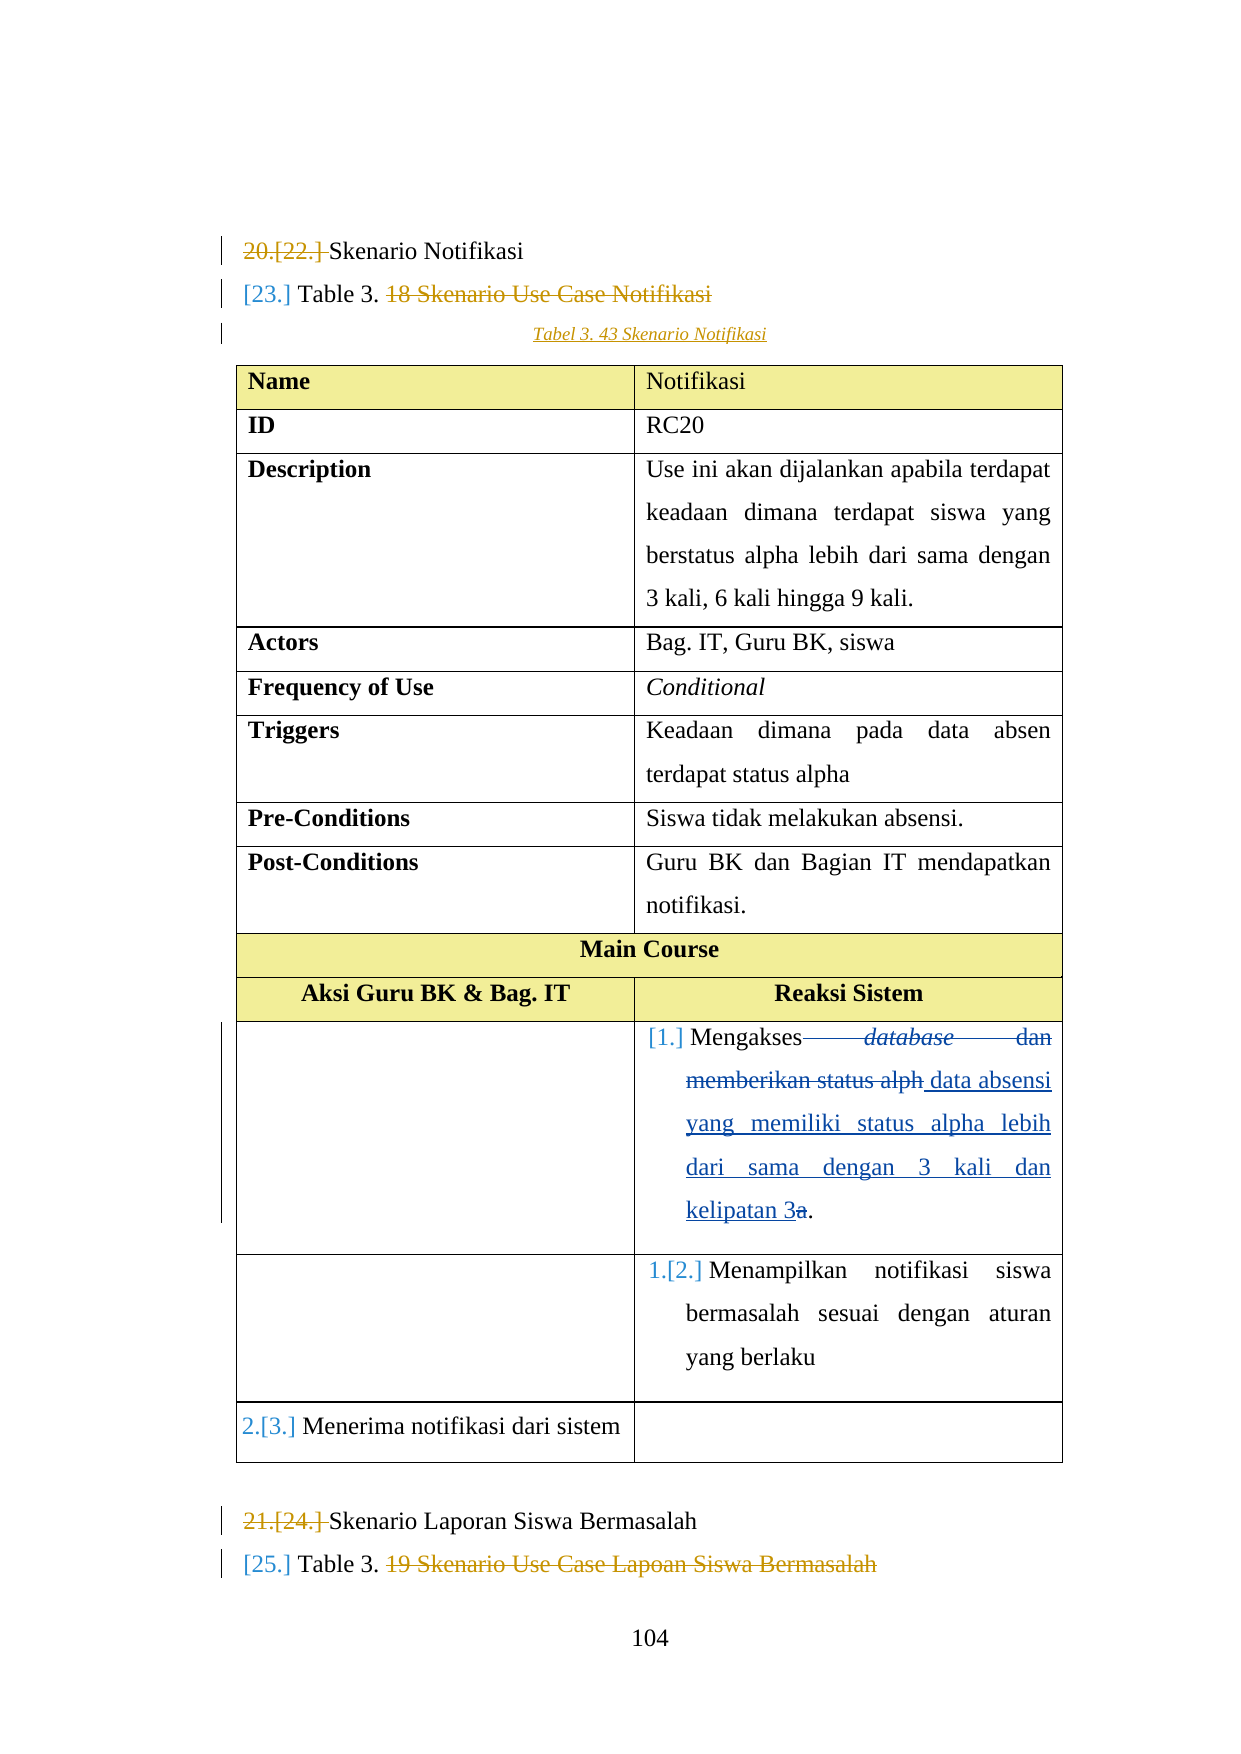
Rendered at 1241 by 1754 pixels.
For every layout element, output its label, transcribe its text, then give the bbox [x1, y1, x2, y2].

table_cell Reaksi Sistem [635, 978, 1062, 1021]
table_cell Triggers [237, 716, 634, 802]
list Skenario Notifikasi [243, 236, 1063, 265]
table_cell Bag. IT, Guru BK, siswa [635, 628, 1062, 671]
table_cell Siswa tidak melakukan absensi. [635, 803, 1062, 846]
table_cell Description [237, 454, 634, 626]
table_cell Mengakses. [635, 1022, 1062, 1254]
table_cell Menerima notifikasi dari sistem [237, 1403, 634, 1462]
table_cell Main Course [237, 934, 1062, 977]
table_header Notifikasi [635, 366, 1062, 409]
table_cell ID [237, 410, 634, 453]
table_cell Keadaan dimana pada data absen terdapat status alpha [635, 716, 1062, 802]
table_cell Post-Conditions [237, 847, 634, 933]
table_cell Actors [237, 628, 634, 671]
table_cell RC20 [635, 410, 1062, 453]
table_cell Guru BK dan Bagian IT mendapatkan notifikasi. [635, 847, 1062, 933]
list Skenario Laporan Siswa Bermasalah [243, 1506, 1063, 1535]
table_cell [237, 1022, 634, 1254]
table_cell Conditional [635, 672, 1062, 714]
table_cell Menampilkan notifikasi siswa bermasalah sesuai dengan aturan yang berlaku [635, 1255, 1062, 1401]
table_cell Pre-Conditions [237, 803, 634, 846]
table_cell [237, 1255, 634, 1401]
table_cell Use ini akan dijalankan apabila terdapat keadaan dimana terdapat siswa yang berstatus alpha lebih dari sama dengan 3 kali, 6 kali hingga 9 kali. [635, 454, 1062, 626]
table_cell Frequency of Use [237, 672, 634, 714]
table_header Name [237, 366, 634, 409]
table_cell Aksi Guru BK & Bag. IT [237, 978, 634, 1021]
table_cell [635, 1403, 1062, 1462]
